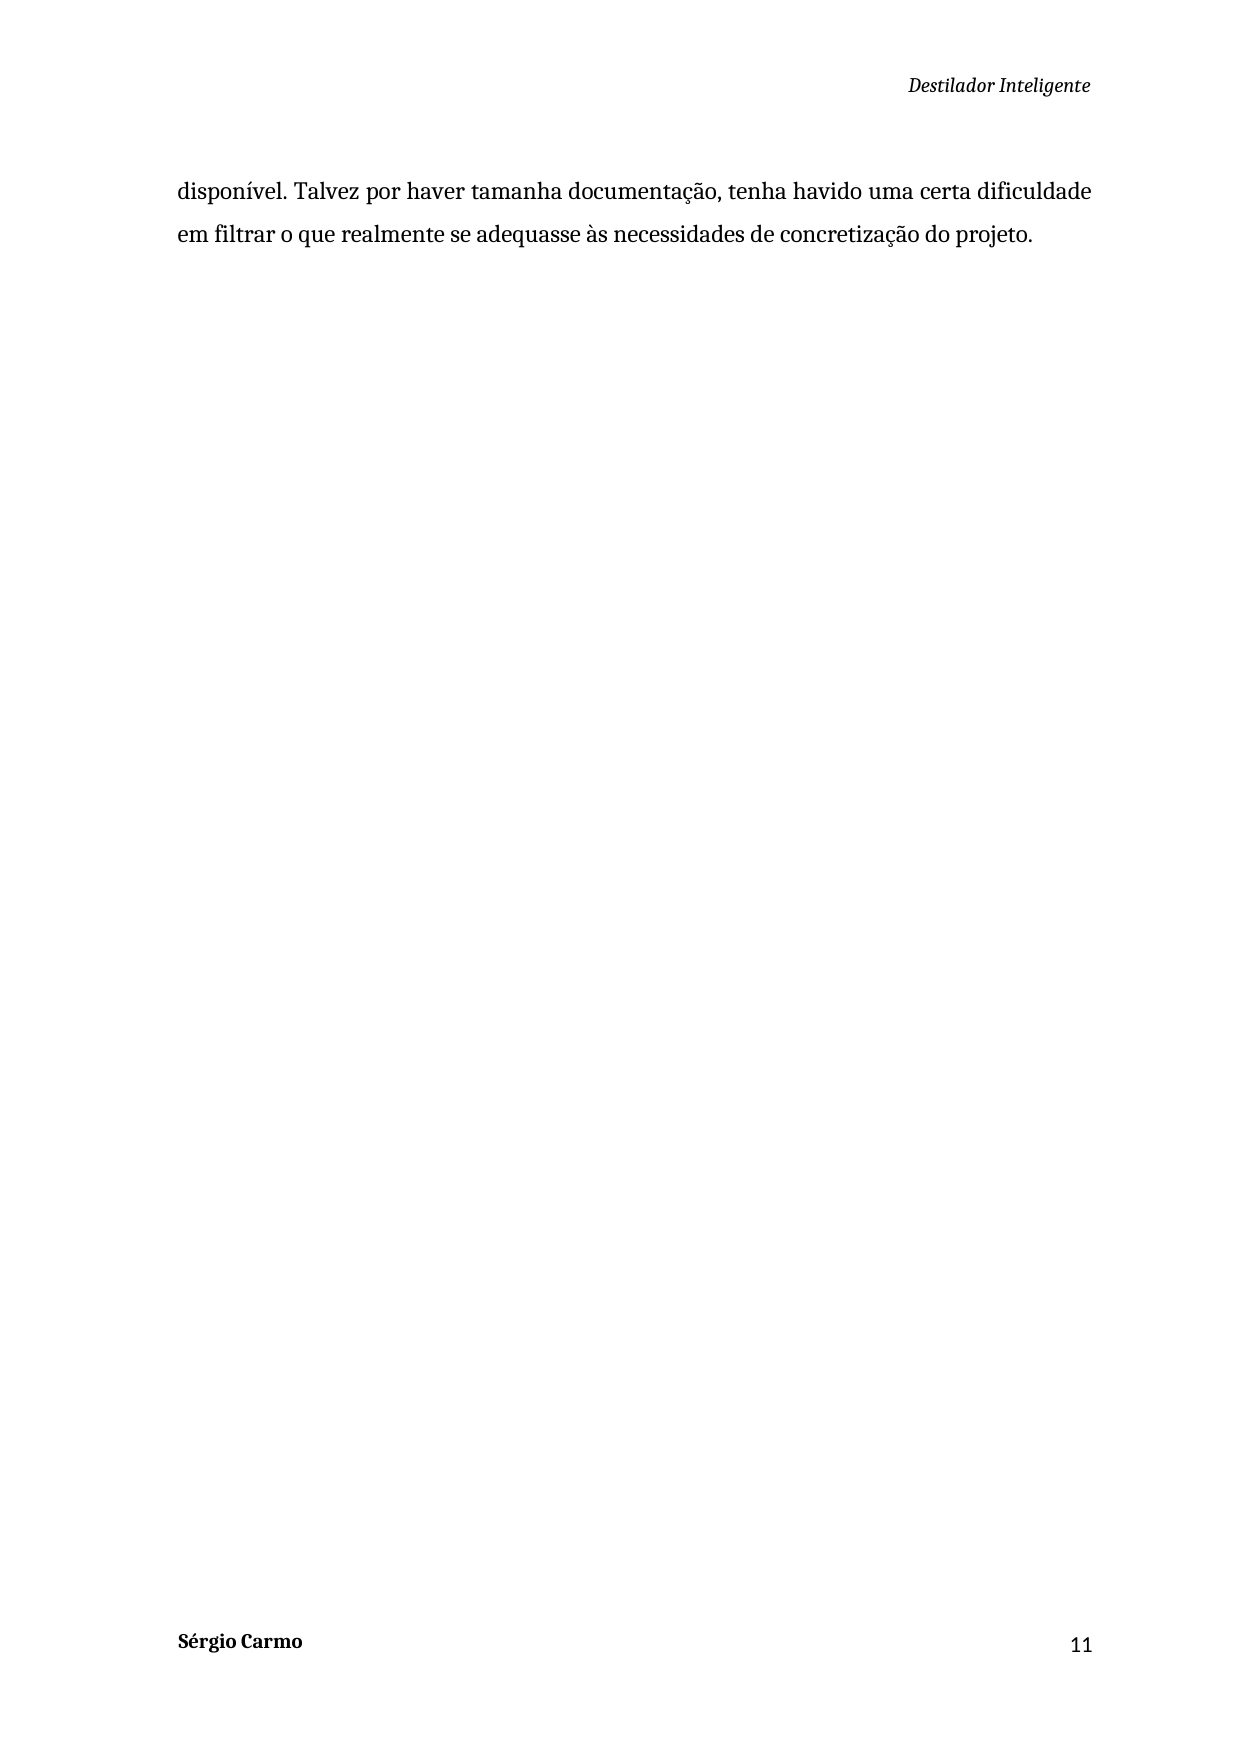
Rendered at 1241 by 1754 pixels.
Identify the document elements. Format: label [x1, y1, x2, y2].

text [177, 177, 1092, 249]
